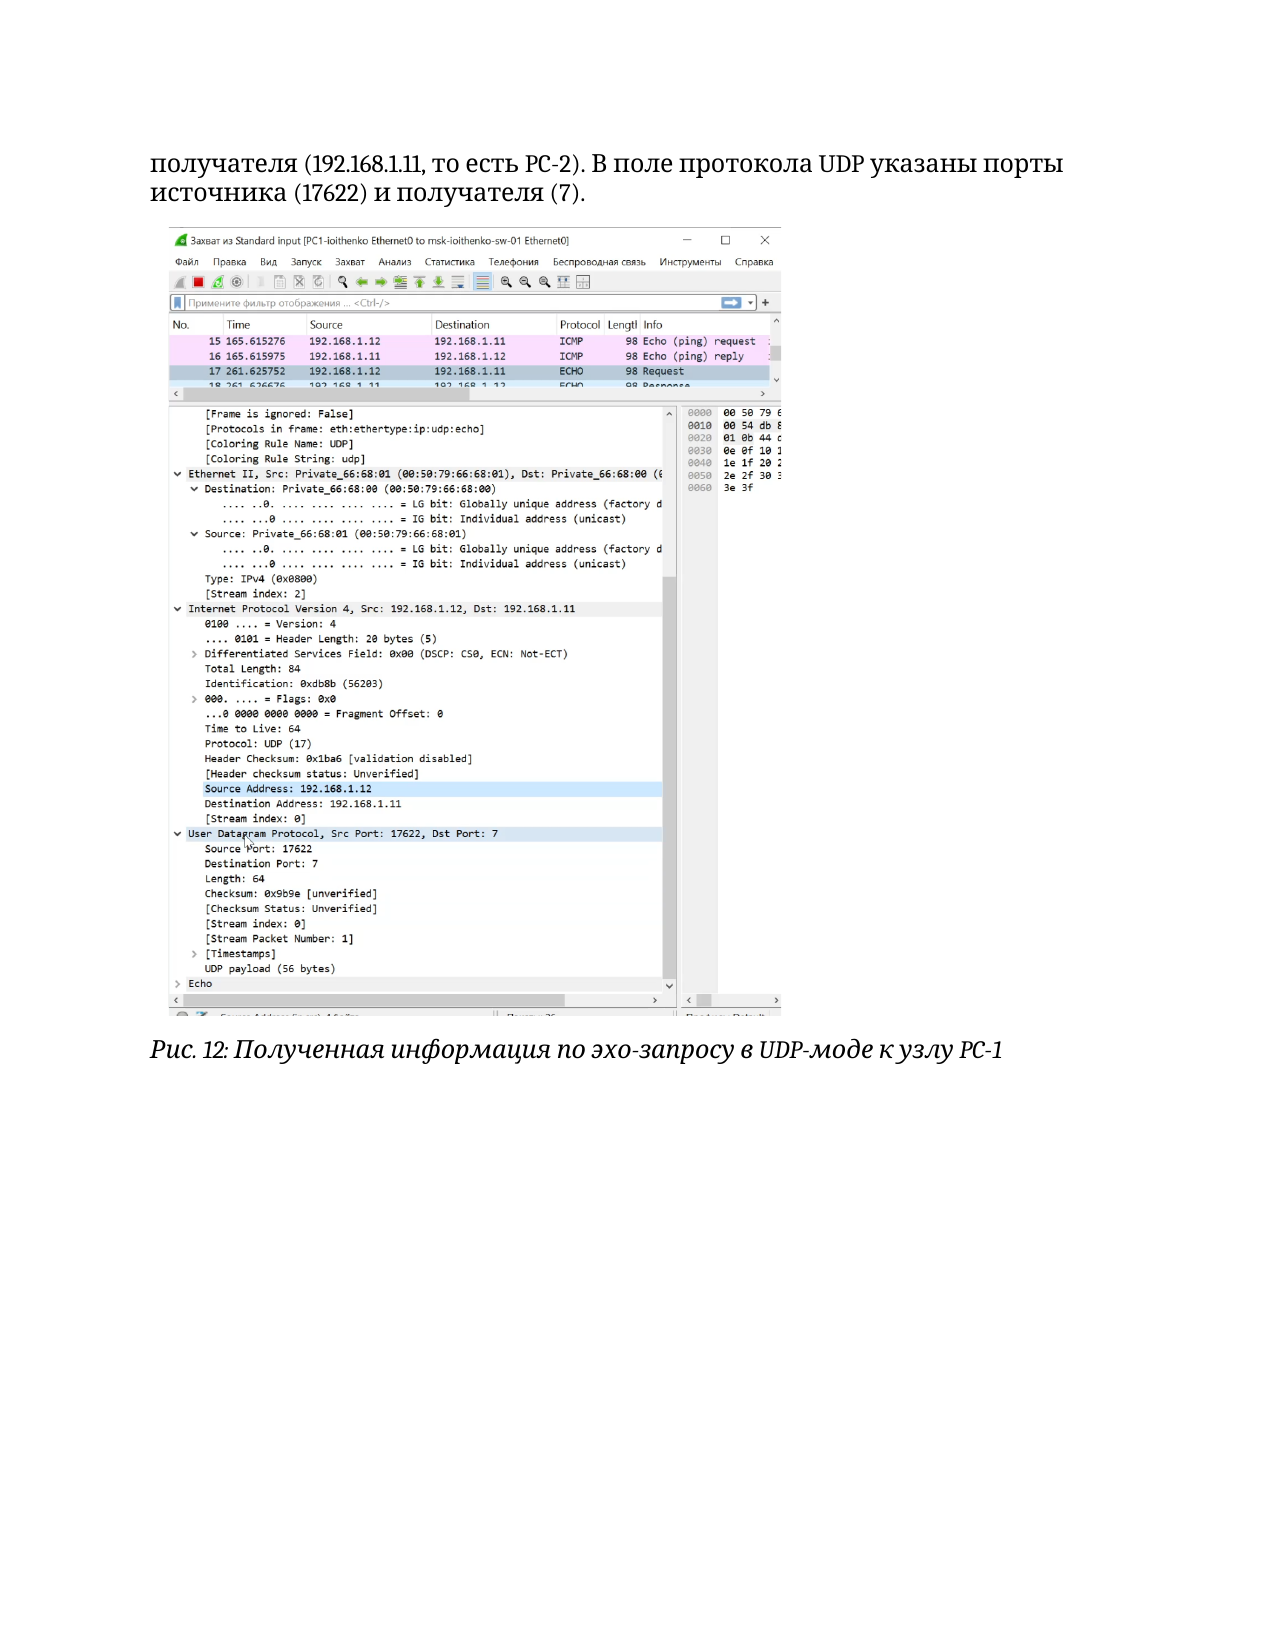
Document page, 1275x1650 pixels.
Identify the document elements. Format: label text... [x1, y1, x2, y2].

picture [168, 226, 782, 1016]
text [150, 150, 1125, 207]
text Рис. 12: Полученная информация по эхо-запросу в UDP-моде к узлу PC-1 [150, 1036, 1125, 1065]
